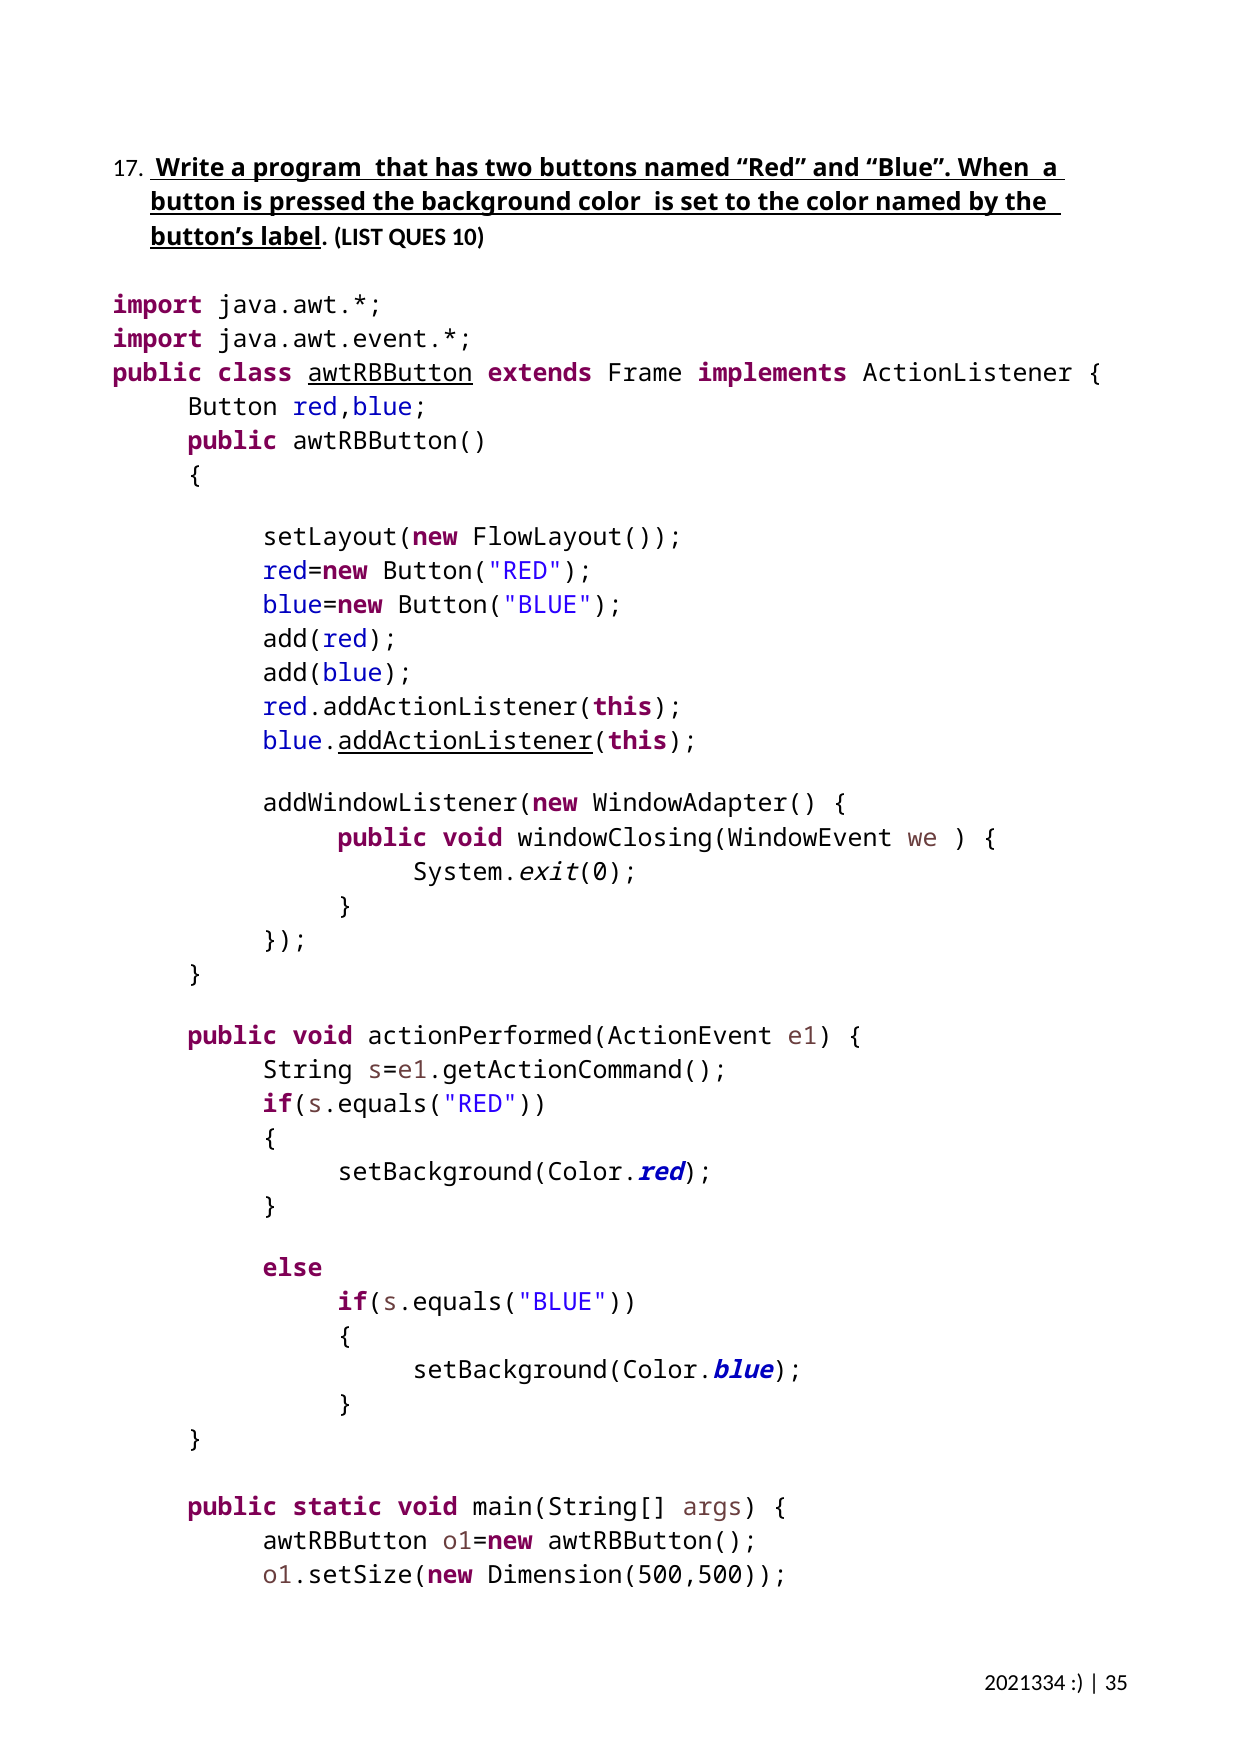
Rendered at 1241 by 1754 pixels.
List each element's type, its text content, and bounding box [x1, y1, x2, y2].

text System.exit(0); [112, 853, 1128, 887]
text { [112, 1120, 1128, 1154]
text public static void main(String[] args) { [112, 1488, 1128, 1522]
text blue.addActionListener(this); [112, 723, 1128, 757]
text red.addActionListener(this); [112, 689, 1128, 723]
text setLayout(new FlowLayout()); [112, 519, 1128, 553]
text { [112, 457, 1128, 491]
text Button red,blue; [112, 388, 1128, 422]
text red=new Button("RED"); [112, 553, 1128, 587]
text addWindowListener(new WindowAdapter() { [112, 785, 1128, 819]
list Write a program that has two buttons named “Red” and “Blue”. When a button is pressed the background color is set to the color named by the button’s label. (LIST QUES 10) [112, 150, 1128, 252]
text add(red); [112, 621, 1128, 655]
text public class awtRBButton extends Frame implements ActionListener { [112, 354, 1128, 388]
text } [112, 1420, 1128, 1454]
text awtRBButton o1=new awtRBButton(); [112, 1522, 1128, 1556]
text }); [112, 921, 1128, 955]
text } [112, 887, 1128, 921]
text o1.setSize(new Dimension(500,500)); [112, 1556, 1128, 1591]
text blue=new Button("BLUE"); [112, 587, 1128, 621]
text String s=e1.getActionCommand(); [112, 1052, 1128, 1086]
text } [112, 1188, 1128, 1222]
text else [112, 1250, 1128, 1284]
text add(blue); [112, 655, 1128, 689]
text if(s.equals("BLUE")) [112, 1284, 1128, 1318]
text { [112, 1318, 1128, 1352]
text import java.awt.event.*; [112, 320, 1128, 354]
text } [112, 1386, 1128, 1420]
text public awtRBButton() [112, 422, 1128, 457]
text } [112, 955, 1128, 989]
text public void actionPerformed(ActionEvent e1) { [112, 1017, 1128, 1052]
text setBackground(Color.blue); [112, 1352, 1128, 1386]
text public void windowClosing(WindowEvent we ) { [112, 819, 1128, 853]
text setBackground(Color.red); [112, 1154, 1128, 1188]
text import java.awt.*; [112, 286, 1128, 320]
text if(s.equals("RED")) [112, 1086, 1128, 1120]
